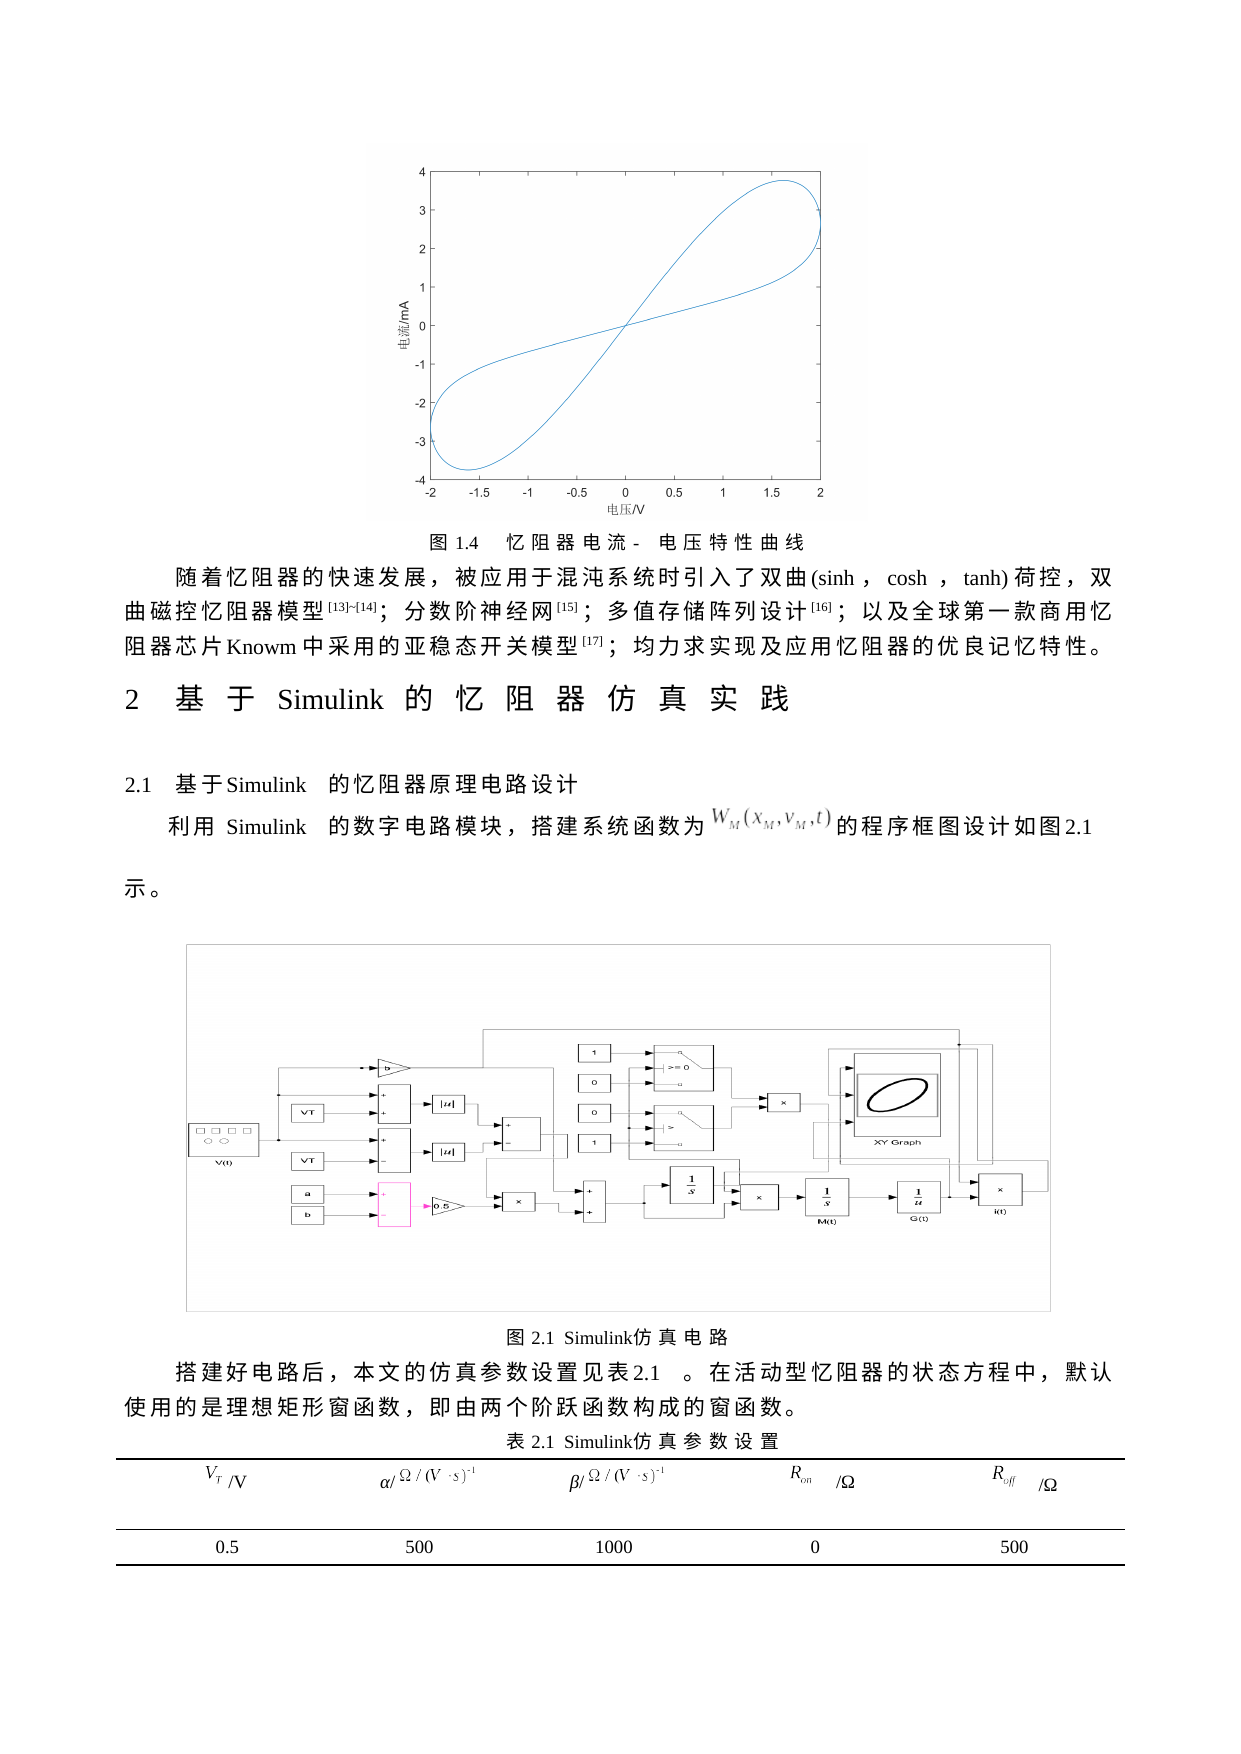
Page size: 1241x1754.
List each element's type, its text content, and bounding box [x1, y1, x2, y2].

table_cell 1000 1000 [519, 1530, 721, 1564]
table_header /Ω [923, 1460, 1124, 1529]
text 随着忆阻器的快速发展，被应用于混沌系统时引入了双曲(sinh，cosh，tanh)荷控，双曲磁控忆阻器模型[13]~[14]；分数阶神经网[15]；多值存储阵列设计[16]；以及全球第一款商用忆阻器芯片Knowm中采用的亚稳态开关模型[17]；均力求实现及应用忆阻器的优良记忆特性。 [124, 558, 1116, 662]
text 搭建好电路后，本文的仿真参数设置见表2.1。在活动型忆阻器的状态方程中，默认使用的是理想矩形窗函数，即由两个阶跃函数构成的窗函数。 [124, 1354, 1116, 1423]
table_header /Ω [721, 1460, 923, 1529]
picture [366, 143, 868, 521]
text 表2.1 Simulink仿真参数设置 [124, 1423, 1116, 1457]
table_cell 500 500 [923, 1530, 1124, 1564]
table_cell 0 20 [721, 1530, 923, 1564]
table_header /V [116, 1460, 317, 1529]
picture [175, 938, 1061, 1318]
text 利用Simulink的数字电路模块，搭建系统函数为的程序框图设计如图2.1示。 [124, 800, 1116, 904]
text 2 基于Simulink的忆阻器仿真实践 [124, 662, 1116, 731]
table_header β/ [519, 1460, 721, 1529]
text 图1.4 忆阻器电流-电压特性曲线 [124, 524, 1116, 558]
table_cell 500 500 [318, 1530, 519, 1564]
table_header α/ [318, 1460, 519, 1529]
text 2.1 基于Simulink的忆阻器原理电路设计 [124, 766, 1116, 800]
text 图2.1 Simulink仿真电路 [124, 1319, 1116, 1354]
table_cell 0.5 0.5 [116, 1530, 317, 1564]
